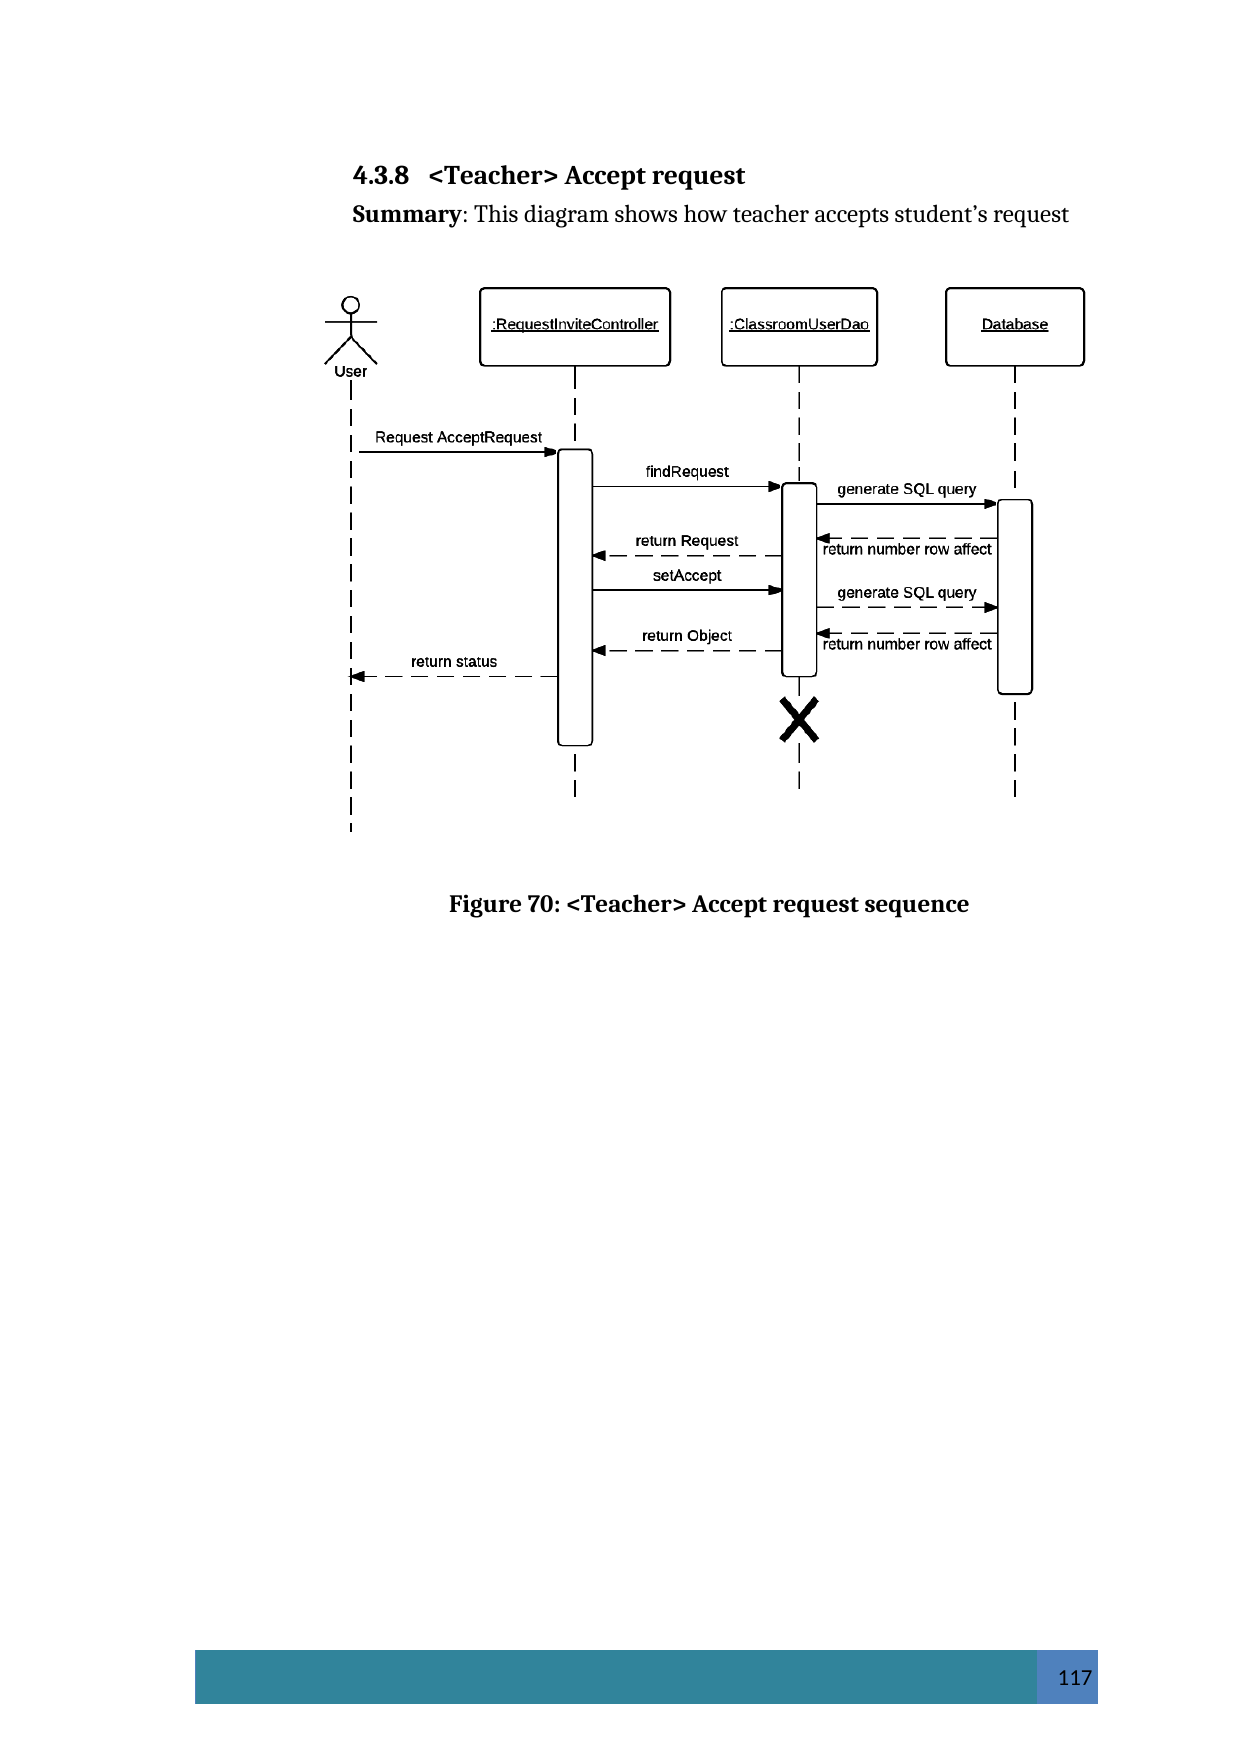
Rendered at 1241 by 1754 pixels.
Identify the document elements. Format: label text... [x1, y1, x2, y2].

text Figure 70: <Teacher> Accept request sequence [222, 890, 1122, 919]
text Summary: This diagram shows how teacher accepts student’s request [353, 200, 1122, 228]
subtitle <Teacher> Accept request [353, 160, 1122, 191]
picture [221, 253, 1118, 866]
